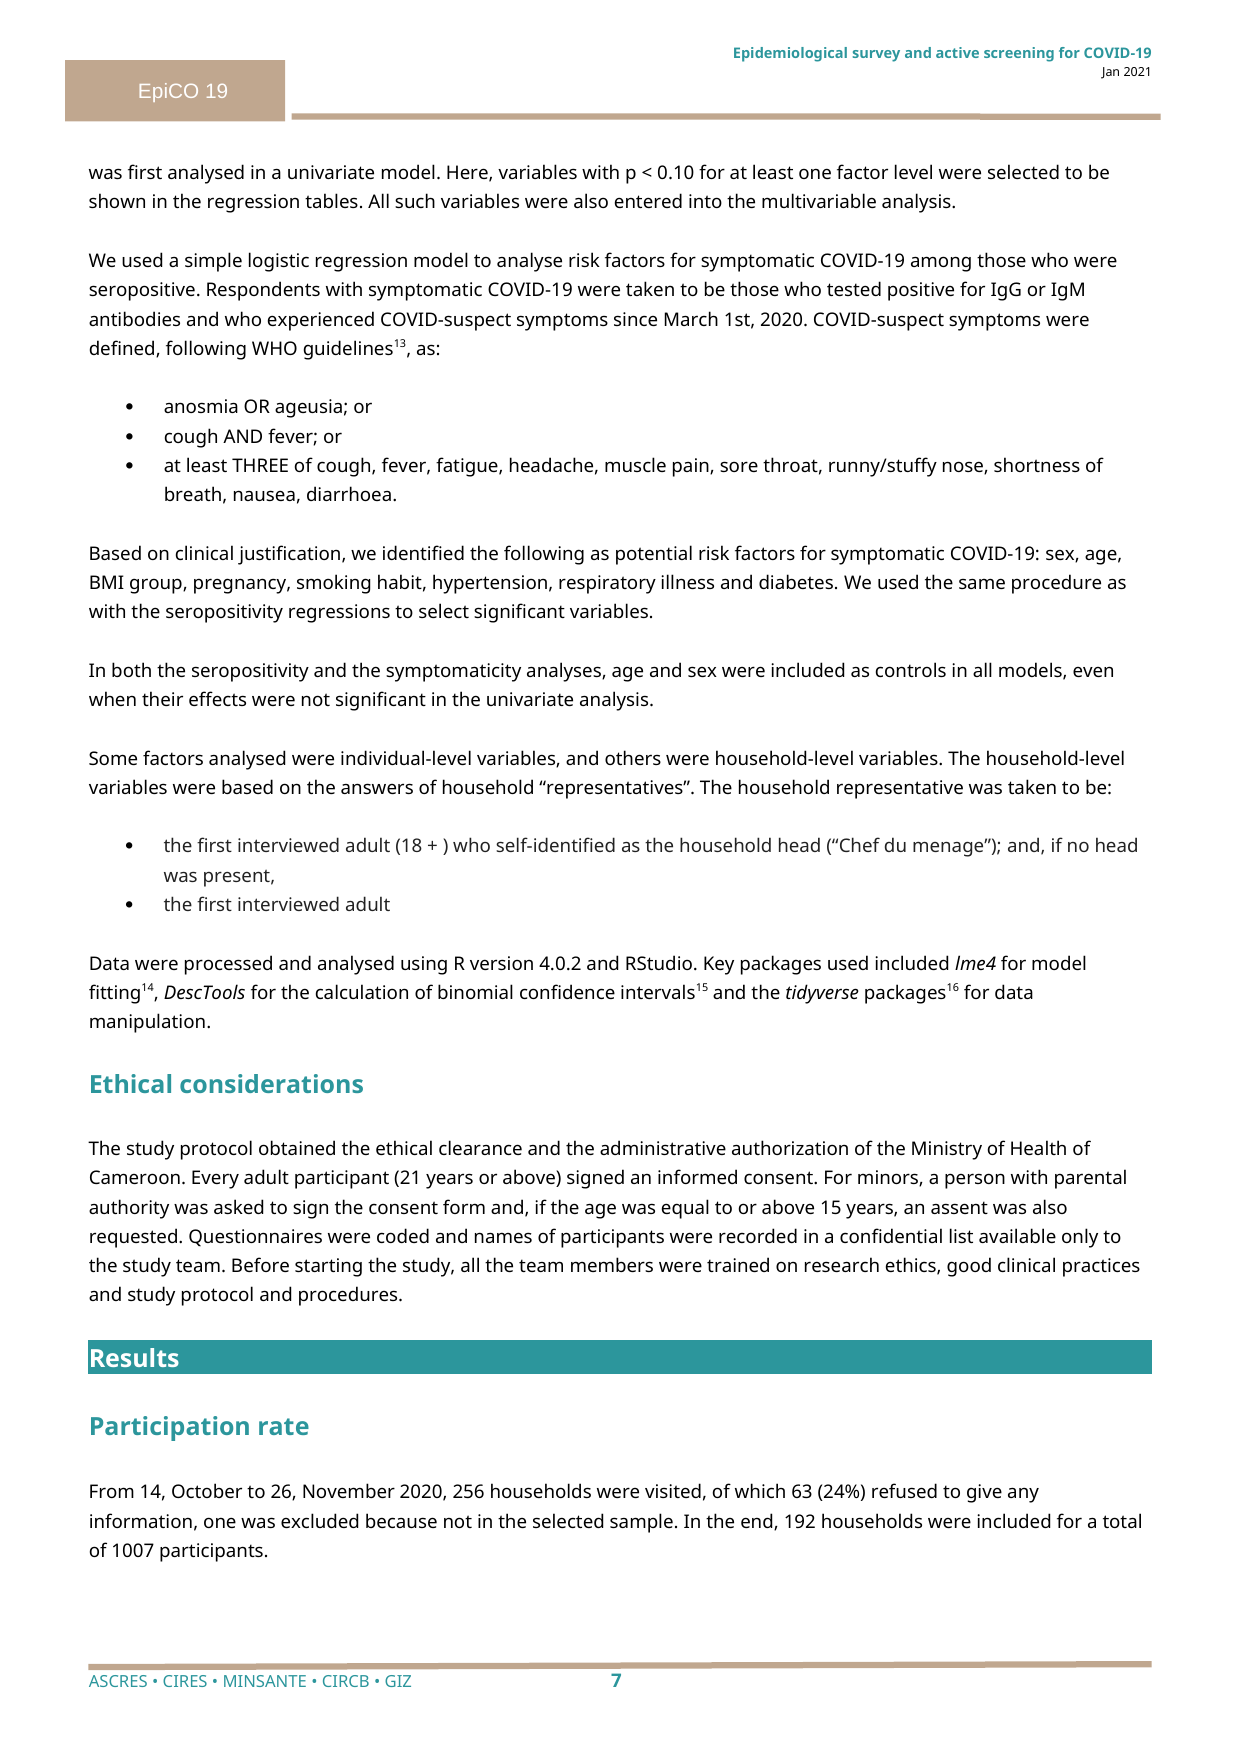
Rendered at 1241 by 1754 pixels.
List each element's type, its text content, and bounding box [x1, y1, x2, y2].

subtitle Results [88, 1340, 1152, 1374]
subtitle Ethical considerations [88, 1067, 1152, 1101]
list cough AND fever; or [126, 423, 1152, 448]
text Data were processed and analysed using R version 4.0.2 and RStudio. Key packages used included lme4 for model fitting14, DescTools for the calculation of binomial confidence intervals15 and the tidyverse packages16 for data manipulation. [88, 950, 1152, 1034]
list anosmia OR ageusia; or [126, 394, 1152, 419]
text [88, 130, 1152, 214]
text Some factors analysed were individual-level variables, and others were household-level variables. The household-level variables were based on the answers of household “representatives”. The household representative was taken to be: [88, 745, 1152, 800]
text The study protocol obtained the ethical clearance and the administrative authorization of the Ministry of Health of Cameroon. Every adult participant (21 years or above) signed an informed consent. For minors, a person with parental authority was asked to sign the consent form and, if the age was equal to or above 15 years, an assent was also requested. Questionnaires were coded and names of participants were recorded in a confidential list available only to the study team. Before starting the study, all the team members were trained on research ethics, good clinical practices and study protocol and procedures. [88, 1135, 1152, 1307]
list at least THREE of cough, fever, fatigue, headache, muscle pain, sore throat, runny/stuffy nose, shortness of breath, nausea, diarrhoea. [126, 452, 1152, 507]
list the first interviewed adult [126, 891, 1152, 917]
text From 14, October to 26, November 2020, 256 households were visited, of which 63 (24%) refused to give any information, one was excluded because not in the selected sample. In the end, 192 households were included for a total of 1007 participants. [88, 1479, 1152, 1563]
text Based on clinical justification, we identified the following as potential risk factors for symptomatic COVID-19: sex, age, BMI group, pregnancy, smoking habit, hypertension, respiratory illness and diabetes. We used the same procedure as with the seropositivity regressions to select significant variables. [88, 540, 1152, 624]
text We used a simple logistic regression model to analyse risk factors for symptomatic COVID-19 among those who were seropositive. Respondents with symptomatic COVID-19 were taken to be those who tested positive for IgG or IgM antibodies and who experienced COVID-suspect symptoms since March 1st, 2020. COVID-suspect symptoms were defined, following WHO guidelines13, as: [88, 247, 1152, 361]
list the first interviewed adult (18 + ) who self-identified as the household head (“Chef du menage”); and, if no head was present, [126, 833, 1152, 888]
text In both the seropositivity and the symptomaticity analyses, age and sex were included as controls in all models, even when their effects were not significant in the univariate analysis. [88, 657, 1152, 712]
subtitle Participation rate [88, 1409, 1152, 1443]
